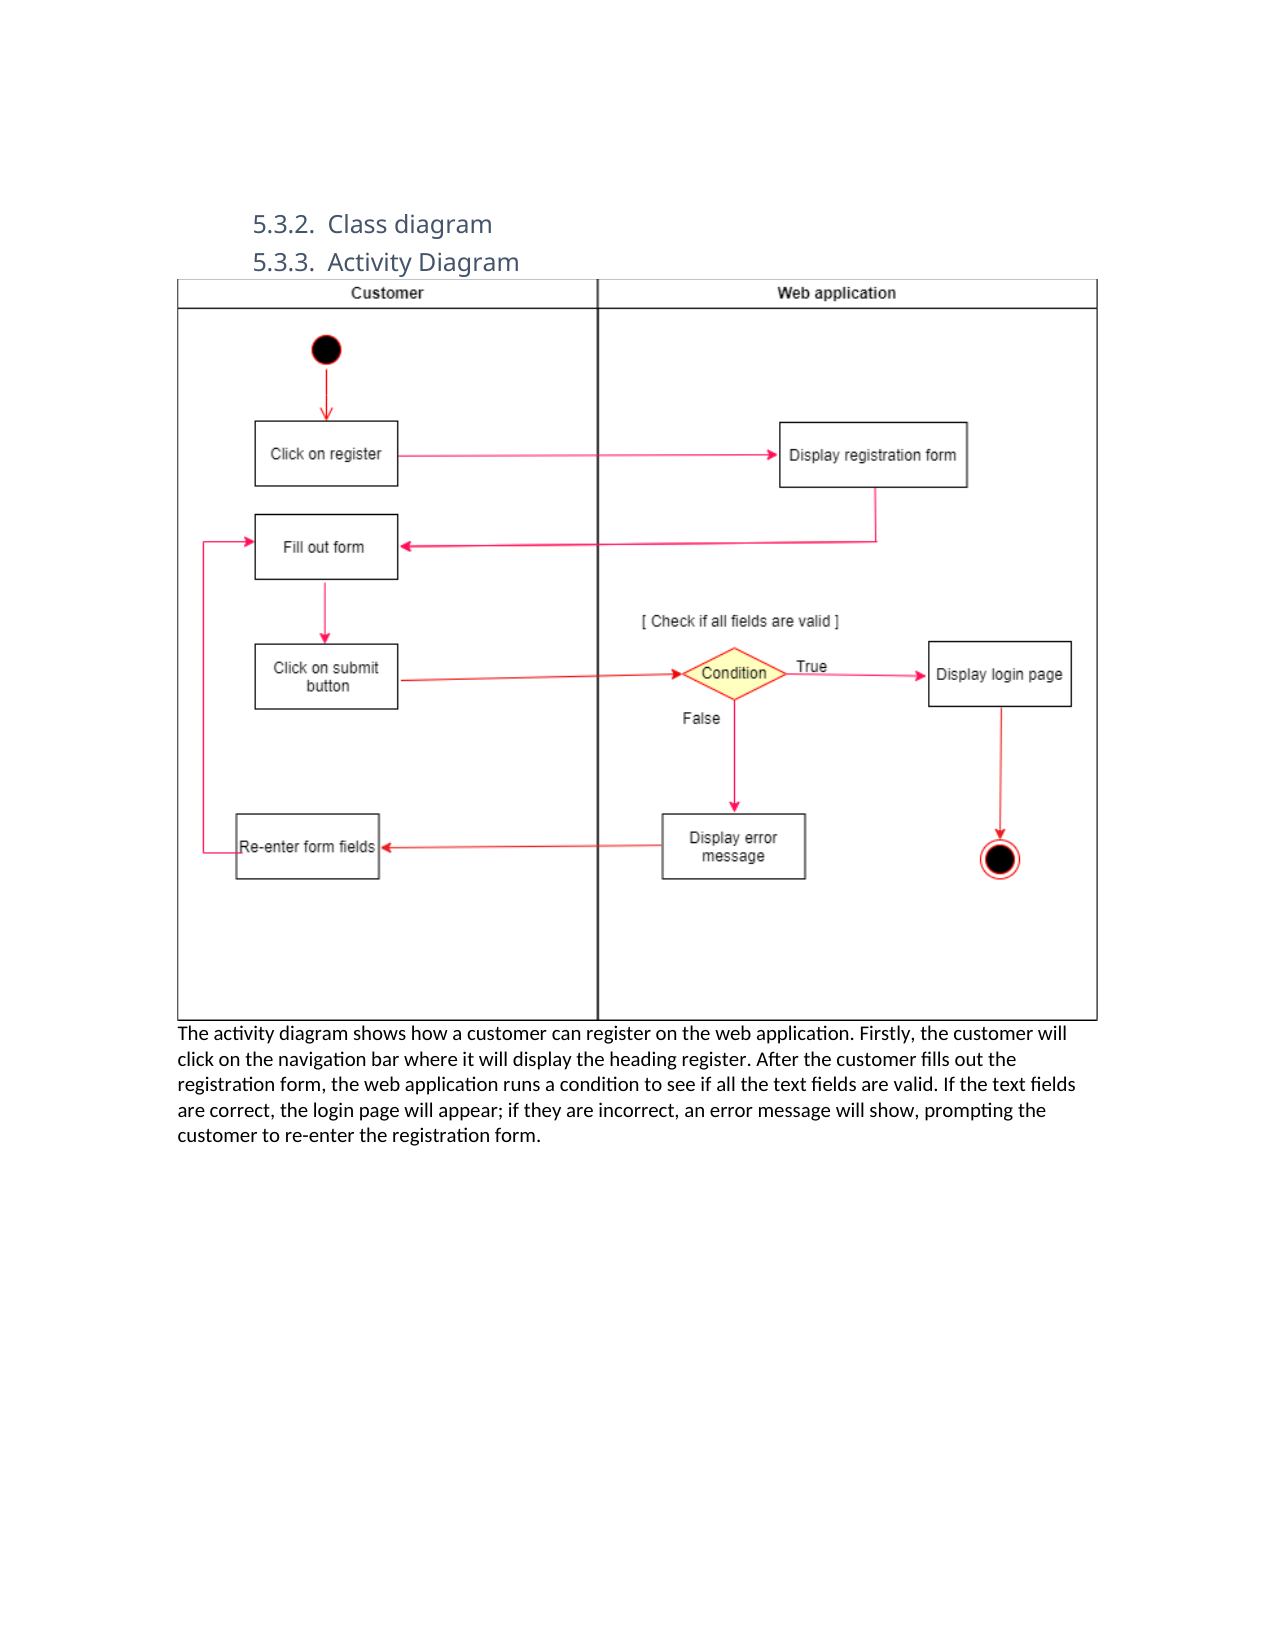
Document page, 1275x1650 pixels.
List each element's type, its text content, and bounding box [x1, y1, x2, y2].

subtitle Activity Diagram [252, 245, 1098, 279]
text The activity diagram shows how a customer can register on the web application. Firstly, the customer will click on the navigation bar where it will display the heading register. After the customer fills out the registration form, the web application runs a condition to see if all the text fields are valid. If the text fields are correct, the login page will appear; if they are incorrect, an error message will show, prompting the customer to re-enter the registration form. [177, 1021, 1098, 1148]
subtitle Class diagram [252, 207, 1098, 241]
picture [177, 279, 1098, 1021]
